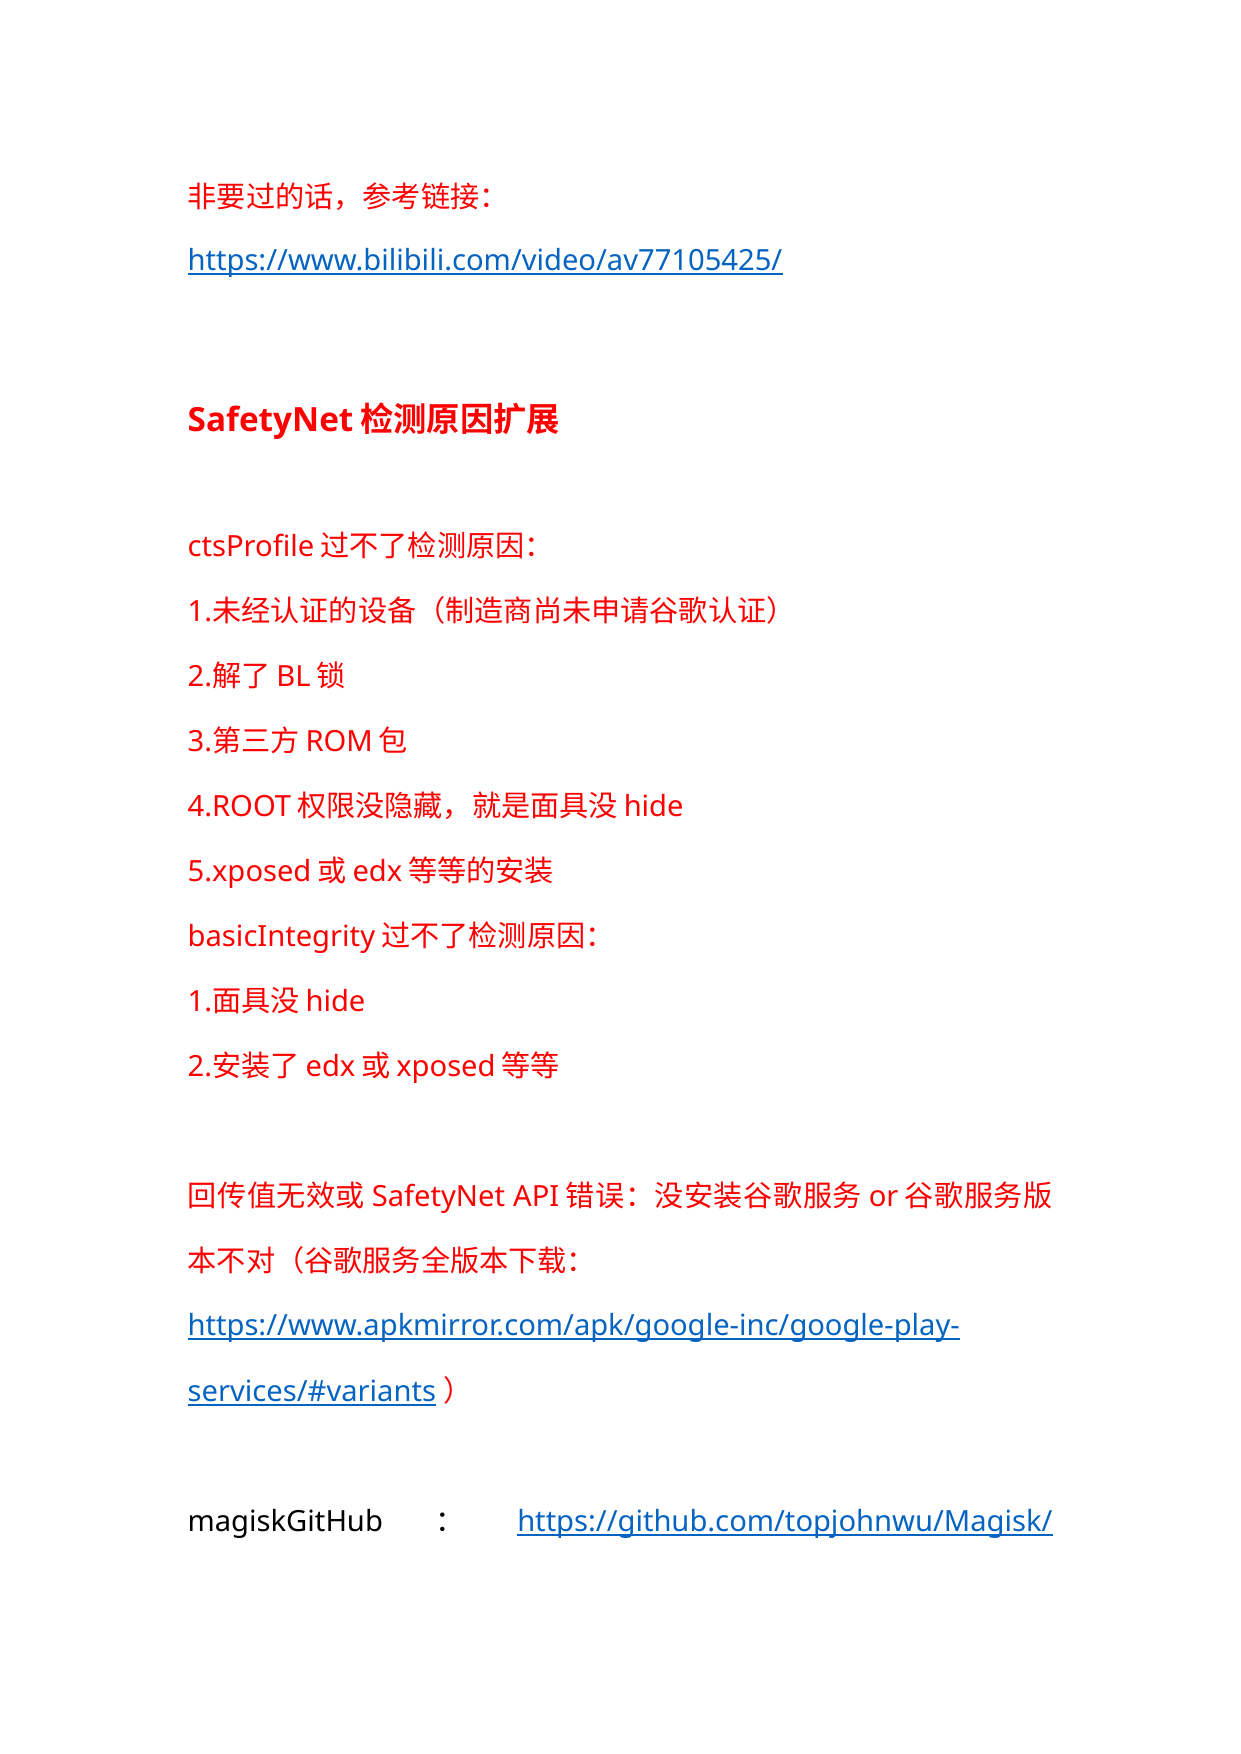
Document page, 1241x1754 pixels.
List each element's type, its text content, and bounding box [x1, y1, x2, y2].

text 4.ROOT权限没隐藏，就是面具没hide [187, 771, 1053, 836]
text basicIntegrity过不了检测原因： [187, 901, 1053, 966]
text 2.安装了edx或xposed等等 [187, 1031, 1053, 1096]
text 1.未经认证的设备（制造商尚未申请谷歌认证） [187, 576, 1053, 641]
subtitle SafetyNet检测原因扩展 [187, 384, 1053, 449]
text 2.解了BL锁 [187, 641, 1053, 706]
text 5.xposed或edx等等的安装 [187, 836, 1053, 901]
text 1.面具没hide [187, 966, 1053, 1031]
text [187, 162, 1053, 227]
text https://www.bilibili.com/video/av77105425/ [187, 227, 1053, 292]
text 3.第三方ROM包 [187, 706, 1053, 771]
text ctsProfile过不了检测原因： [187, 511, 1053, 576]
text 回传值无效或SafetyNet API错误：没安装谷歌服务or谷歌服务版本不对（谷歌服务全版本下载： [187, 1161, 1053, 1291]
text https://www.apkmirror.com/apk/google-inc/google-play-services/#variants ） [187, 1291, 1053, 1421]
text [187, 1486, 1053, 1551]
